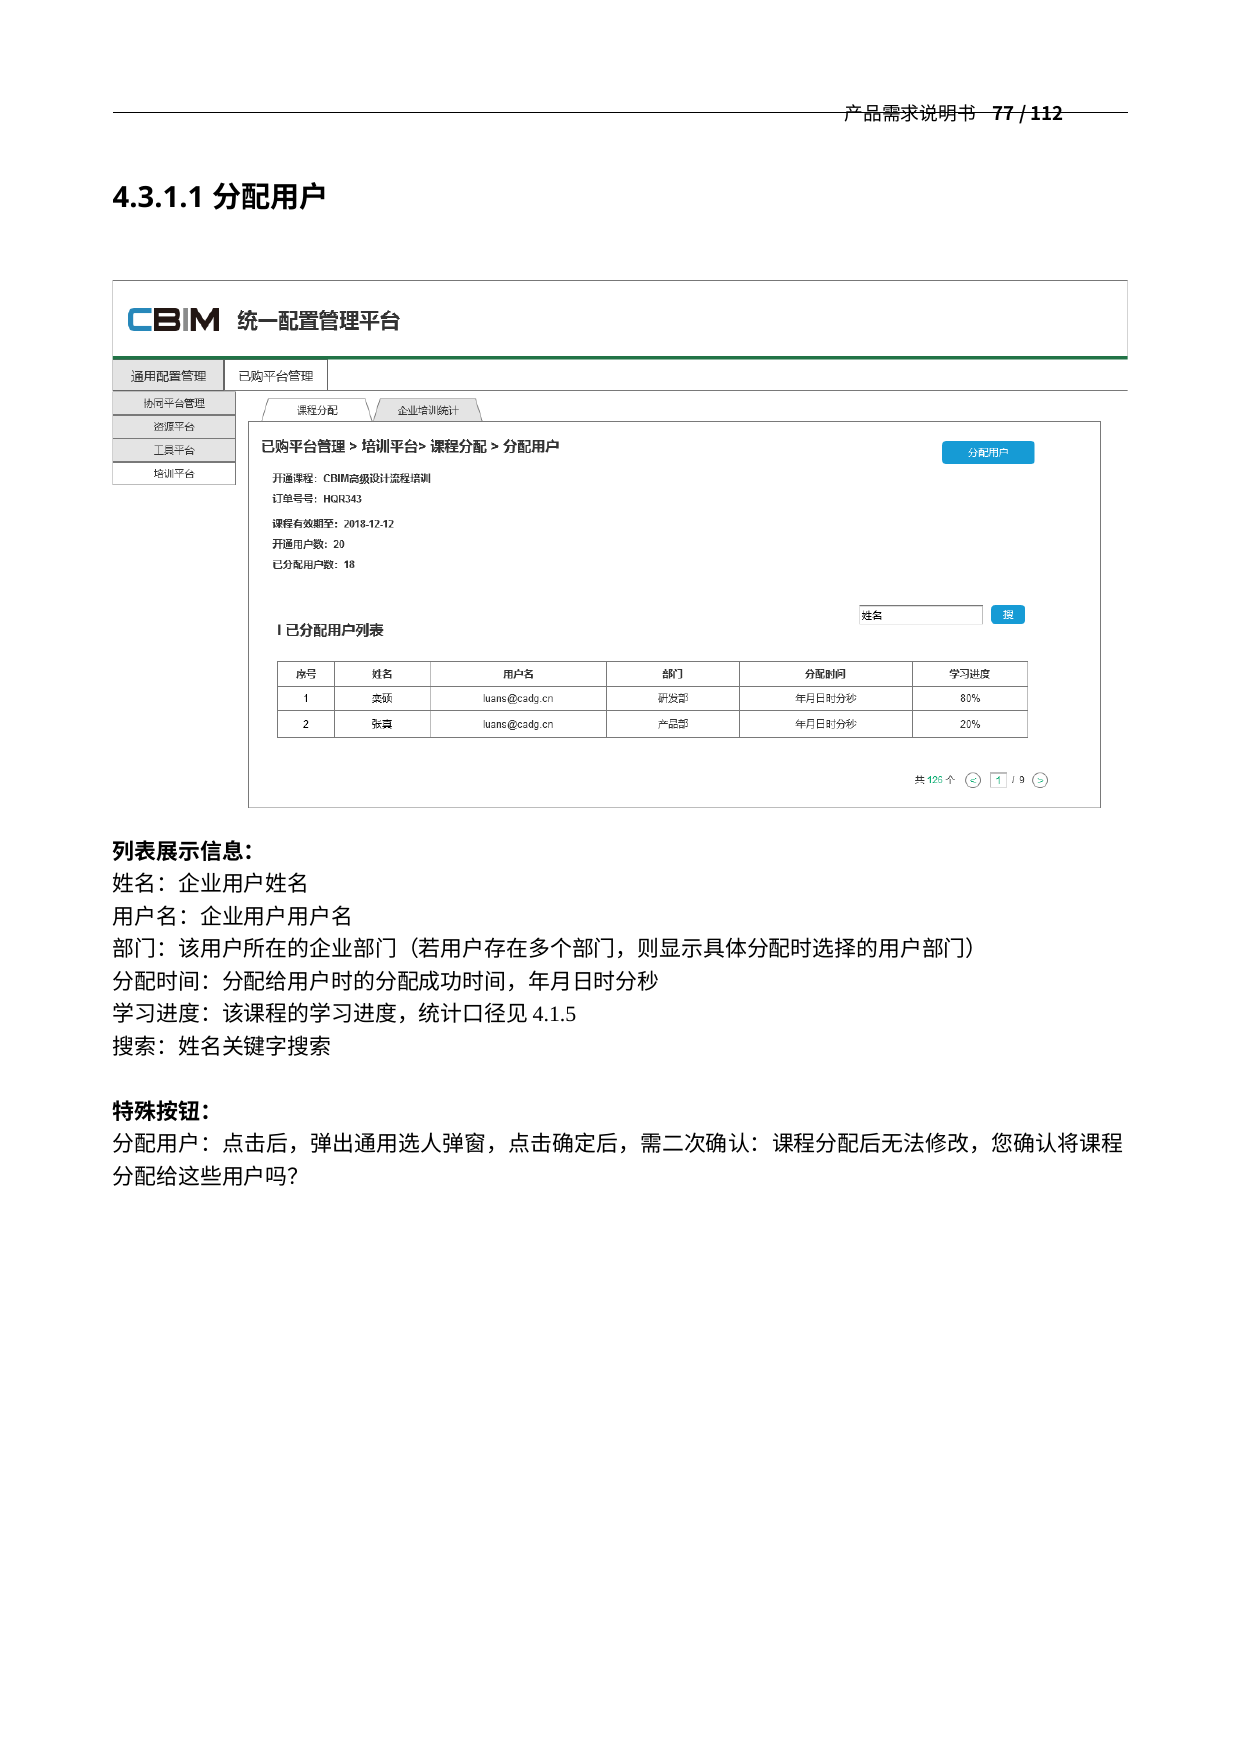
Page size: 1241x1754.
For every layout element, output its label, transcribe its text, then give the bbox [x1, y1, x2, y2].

subtitle 4.3.1.1 分配用户 [112, 162, 1128, 227]
text 列表展示信息： [112, 833, 1128, 866]
text 分配时间：分配给用户时的分配成功时间，年月日时分秒 [112, 963, 1128, 996]
picture [112, 280, 1128, 808]
text 用户名：企业用户用户名 [112, 898, 1128, 931]
text 姓名：企业用户姓名 [112, 866, 1128, 898]
text 搜索：姓名关键字搜索 [112, 1028, 1128, 1061]
text 特殊按钮： [112, 1093, 1128, 1126]
text 分配用户：点击后，弹出通用选人弹窗，点击确定后，需二次确认：课程分配后无法修改，您确认将课程分配给这些用户吗？ [112, 1126, 1128, 1191]
text 部门：该用户所在的企业部门（若用户存在多个部门，则显示具体分配时选择的用户部门） [112, 931, 1128, 963]
text 学习进度：该课程的学习进度，统计口径见4.1.5 [112, 996, 1128, 1028]
